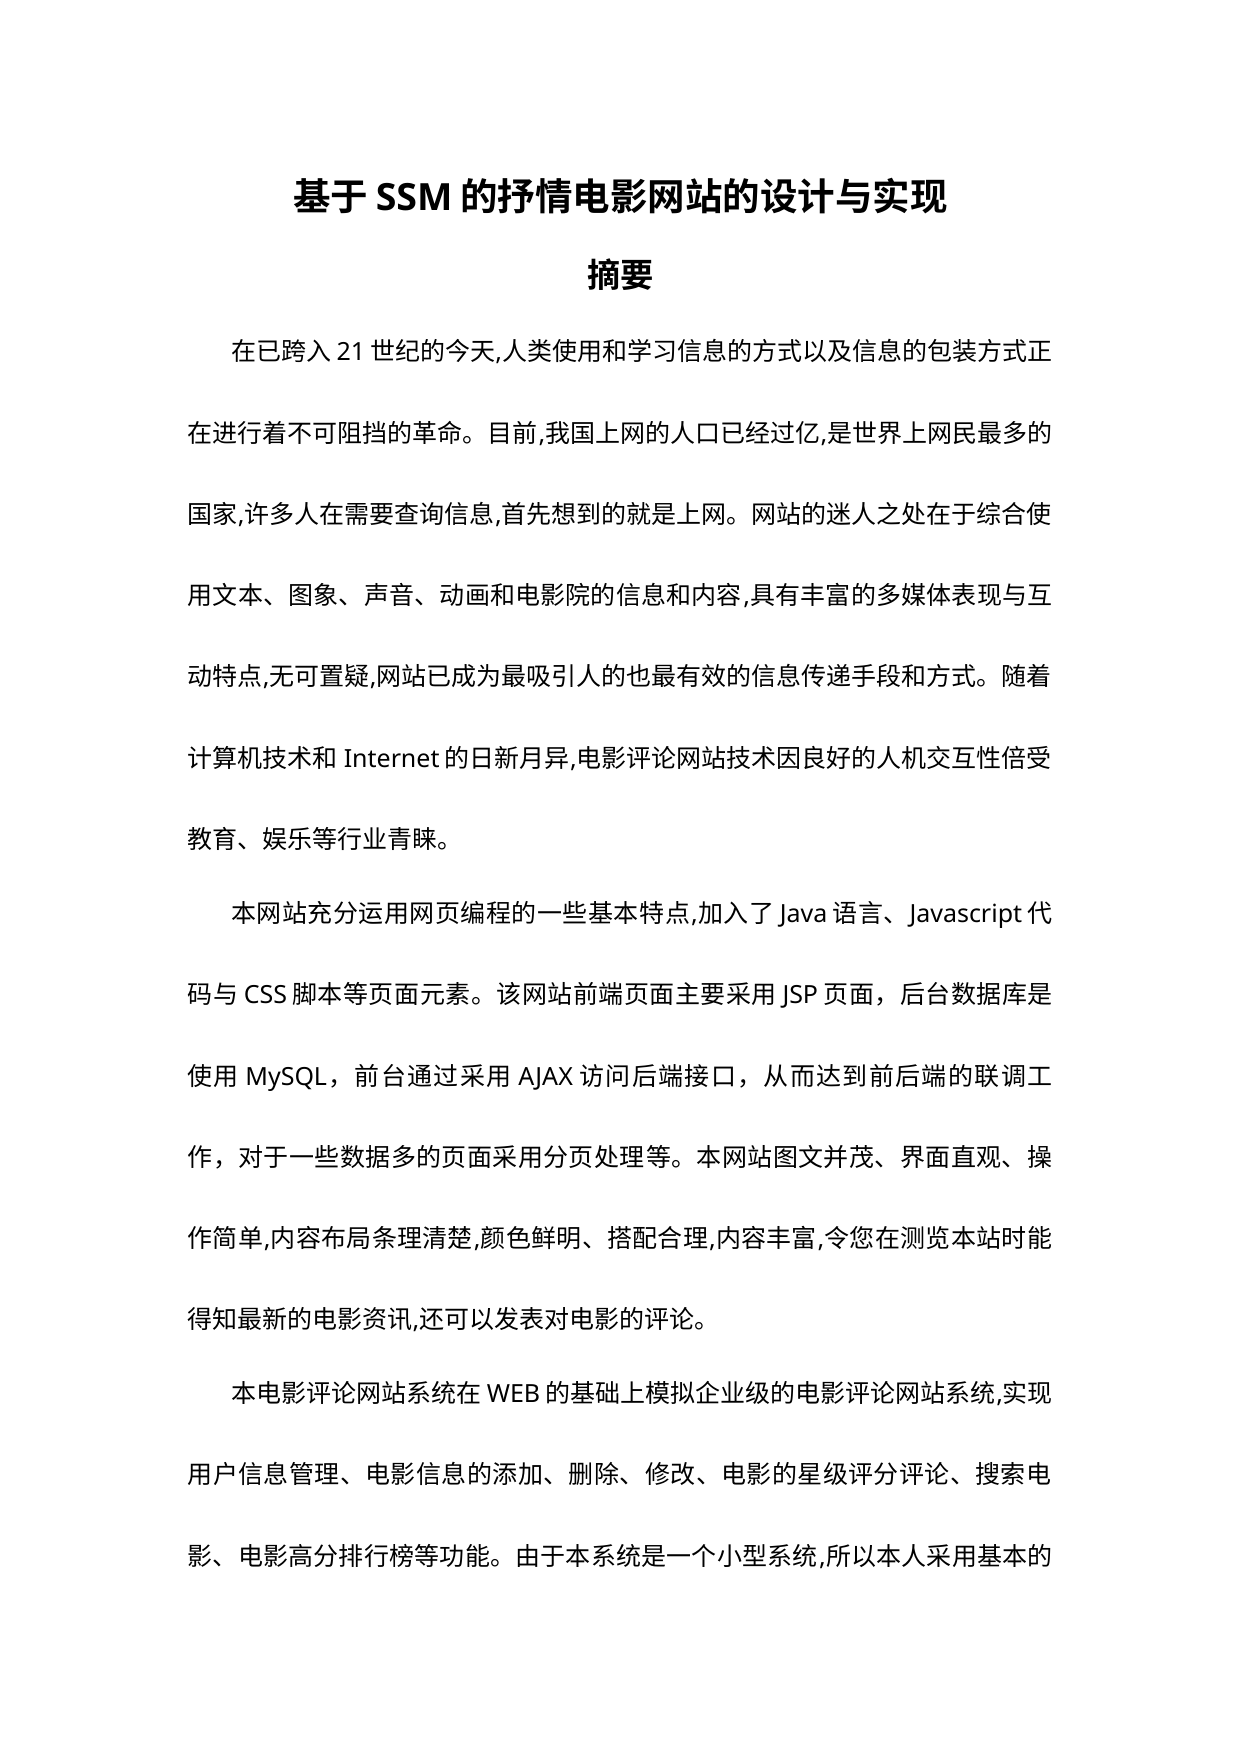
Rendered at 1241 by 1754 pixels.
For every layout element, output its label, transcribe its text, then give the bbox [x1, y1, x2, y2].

list 在已跨入21世纪的今天,人类使用和学习信息的方式以及信息的包装方式正在进行着不可阻挡的革命。目前,我国上网的人口已经过亿,是世界上网民最多的国家,许多人在需要查询信息,首先想到的就是上网。网站的迷人之处在于综合使用文本、图象、声音、动画和电影院的信息和内容,具有丰富的多媒体表现与互动特点,无可置疑,网站已成为最吸引人的也最有效的信息传递手段和方式。随着计算机技术和 Internet的日新月异,电影评论网站技术因良好的人机交互性倍受教育、娱乐等行业青睐。 [187, 317, 1053, 870]
list 本网站充分运用网页编程的一些基本特点,加入了Java语言、Javascript代码与CSS脚本等页面元素。该网站前端页面主要采用JSP页面，后台数据库是使用MySQL，前台通过采用AJAX访问后端接口，从而达到前后端的联调工作，对于一些数据多的页面采用分页处理等。本网站图文并茂、界面直观、操作简单,内容布局条理清楚,颜色鲜明、搭配合理,内容丰富,令您在测览本站时能得知最新的电影资讯,还可以发表对电影的评论。 [187, 879, 1053, 1350]
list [187, 1359, 1053, 1587]
list 基于SSM的抒情电影网站的设计与实现 [187, 162, 1053, 227]
list 摘要 [187, 241, 1053, 306]
